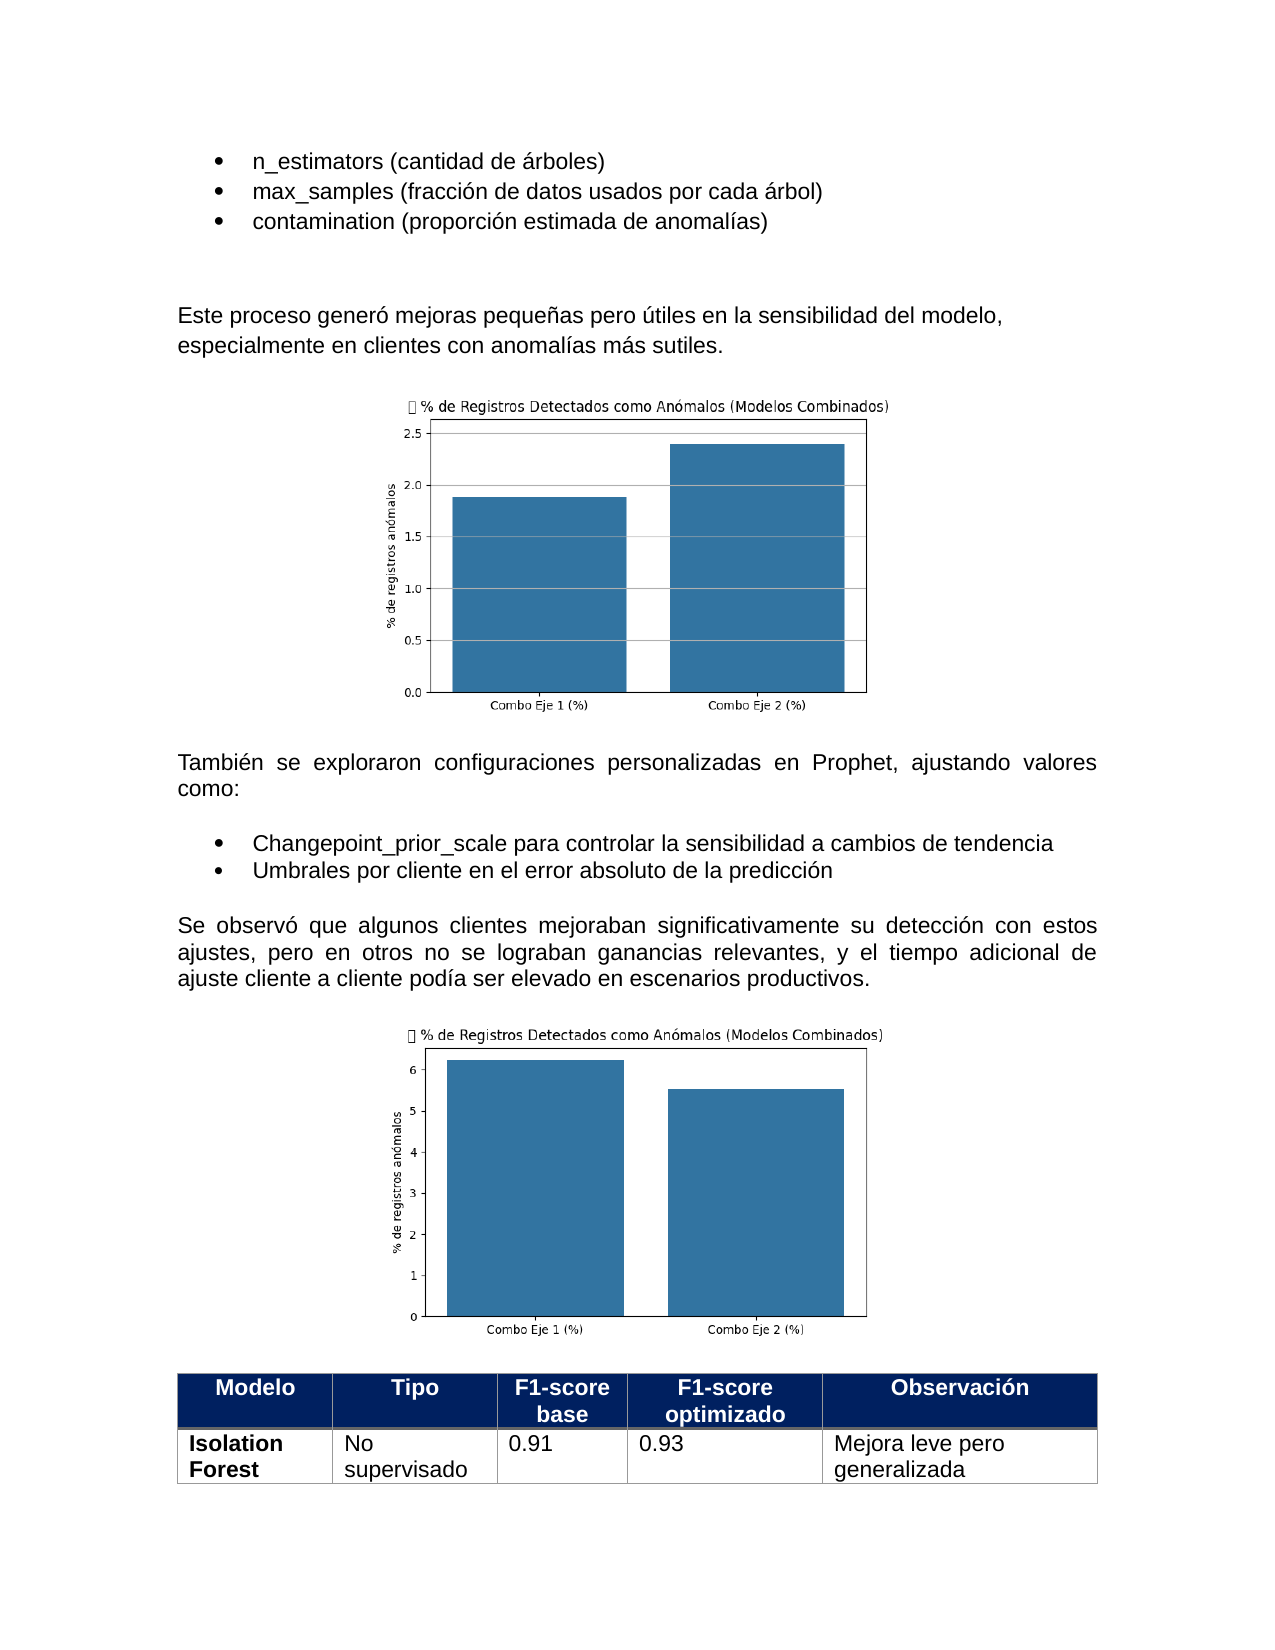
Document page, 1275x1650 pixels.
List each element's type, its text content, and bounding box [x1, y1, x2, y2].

table_header Modelo [178, 1374, 332, 1427]
table_cell Isolation Forest [178, 1430, 332, 1483]
table_header F1-score base [498, 1374, 627, 1427]
table_header Tipo [333, 1374, 497, 1427]
picture [378, 391, 897, 720]
table_cell 0.91 [498, 1430, 627, 1483]
table_cell 0.93 [628, 1430, 822, 1483]
list max_samples (fracción de datos usados por cada árbol) [215, 178, 1098, 204]
list n_estimators (cantidad de árboles) [215, 148, 1098, 174]
list Umbrales por cliente en el error absoluto de la predicción [215, 857, 1098, 883]
list Changepoint_prior_scale para controlar la sensibilidad a cambios de tendencia [215, 830, 1098, 857]
table_header F1-score optimizado [628, 1374, 822, 1427]
table_cell Mejora leve pero generalizada [823, 1430, 1097, 1483]
table_cell No supervisado [333, 1430, 497, 1483]
picture [384, 1020, 891, 1344]
list contamination (proporción estimada de anomalías) [215, 208, 1098, 234]
table_header Observación [823, 1374, 1097, 1427]
text También se exploraron configuraciones personalizadas en Prophet, ajustando valores como: [177, 748, 1098, 801]
text Se observó que algunos clientes mejoraban significativamente su detección con estos ajustes, pero en otros no se lograban ganancias relevantes, y el tiempo adicional de ajuste cliente a cliente podía ser elevado en escenarios productivos. [177, 912, 1098, 991]
text Este proceso generó mejoras pequeñas pero útiles en la sensibilidad del modelo, especialmente en clientes con anomalías más sutiles. [177, 302, 1098, 358]
